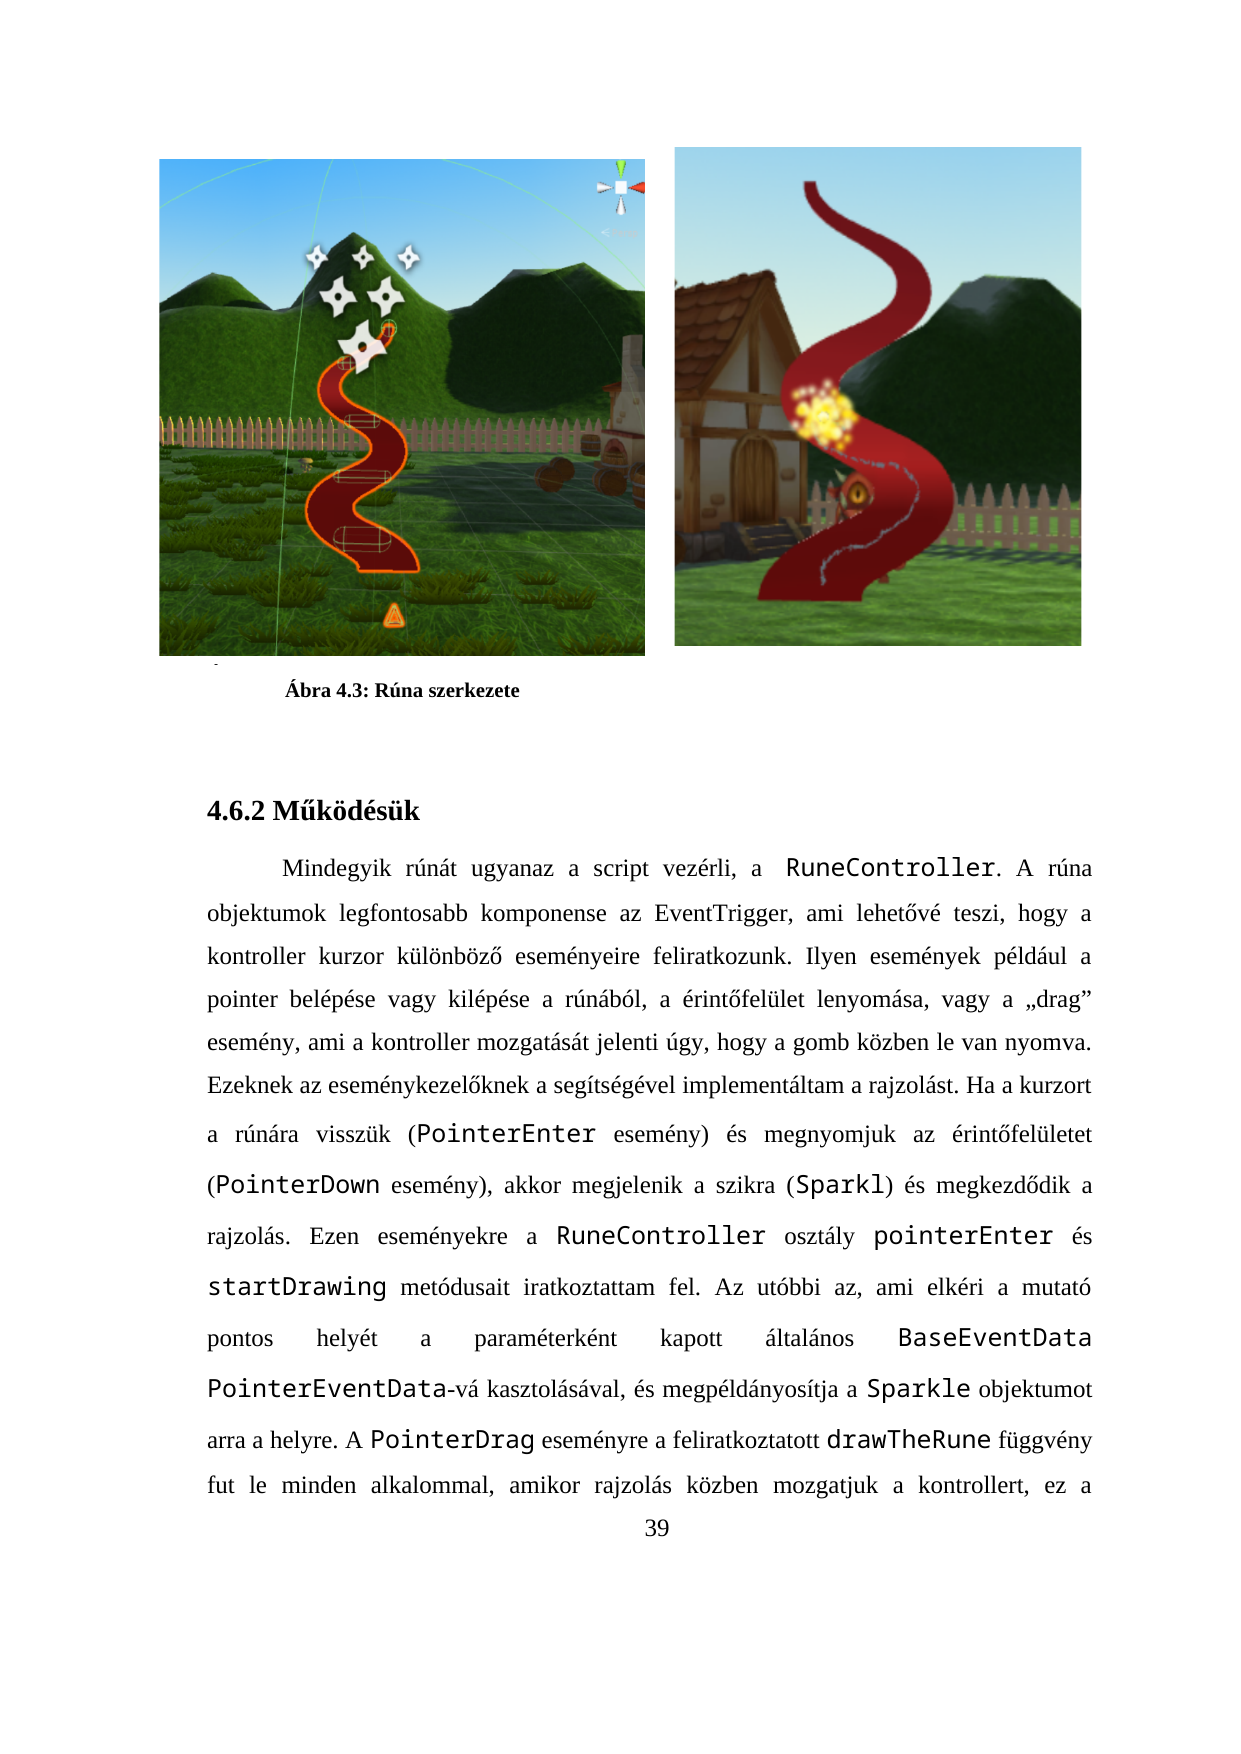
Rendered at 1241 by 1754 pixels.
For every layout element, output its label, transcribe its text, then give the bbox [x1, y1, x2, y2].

picture [674, 147, 1082, 646]
picture [159, 159, 645, 656]
text 4 [207, 663, 1092, 687]
